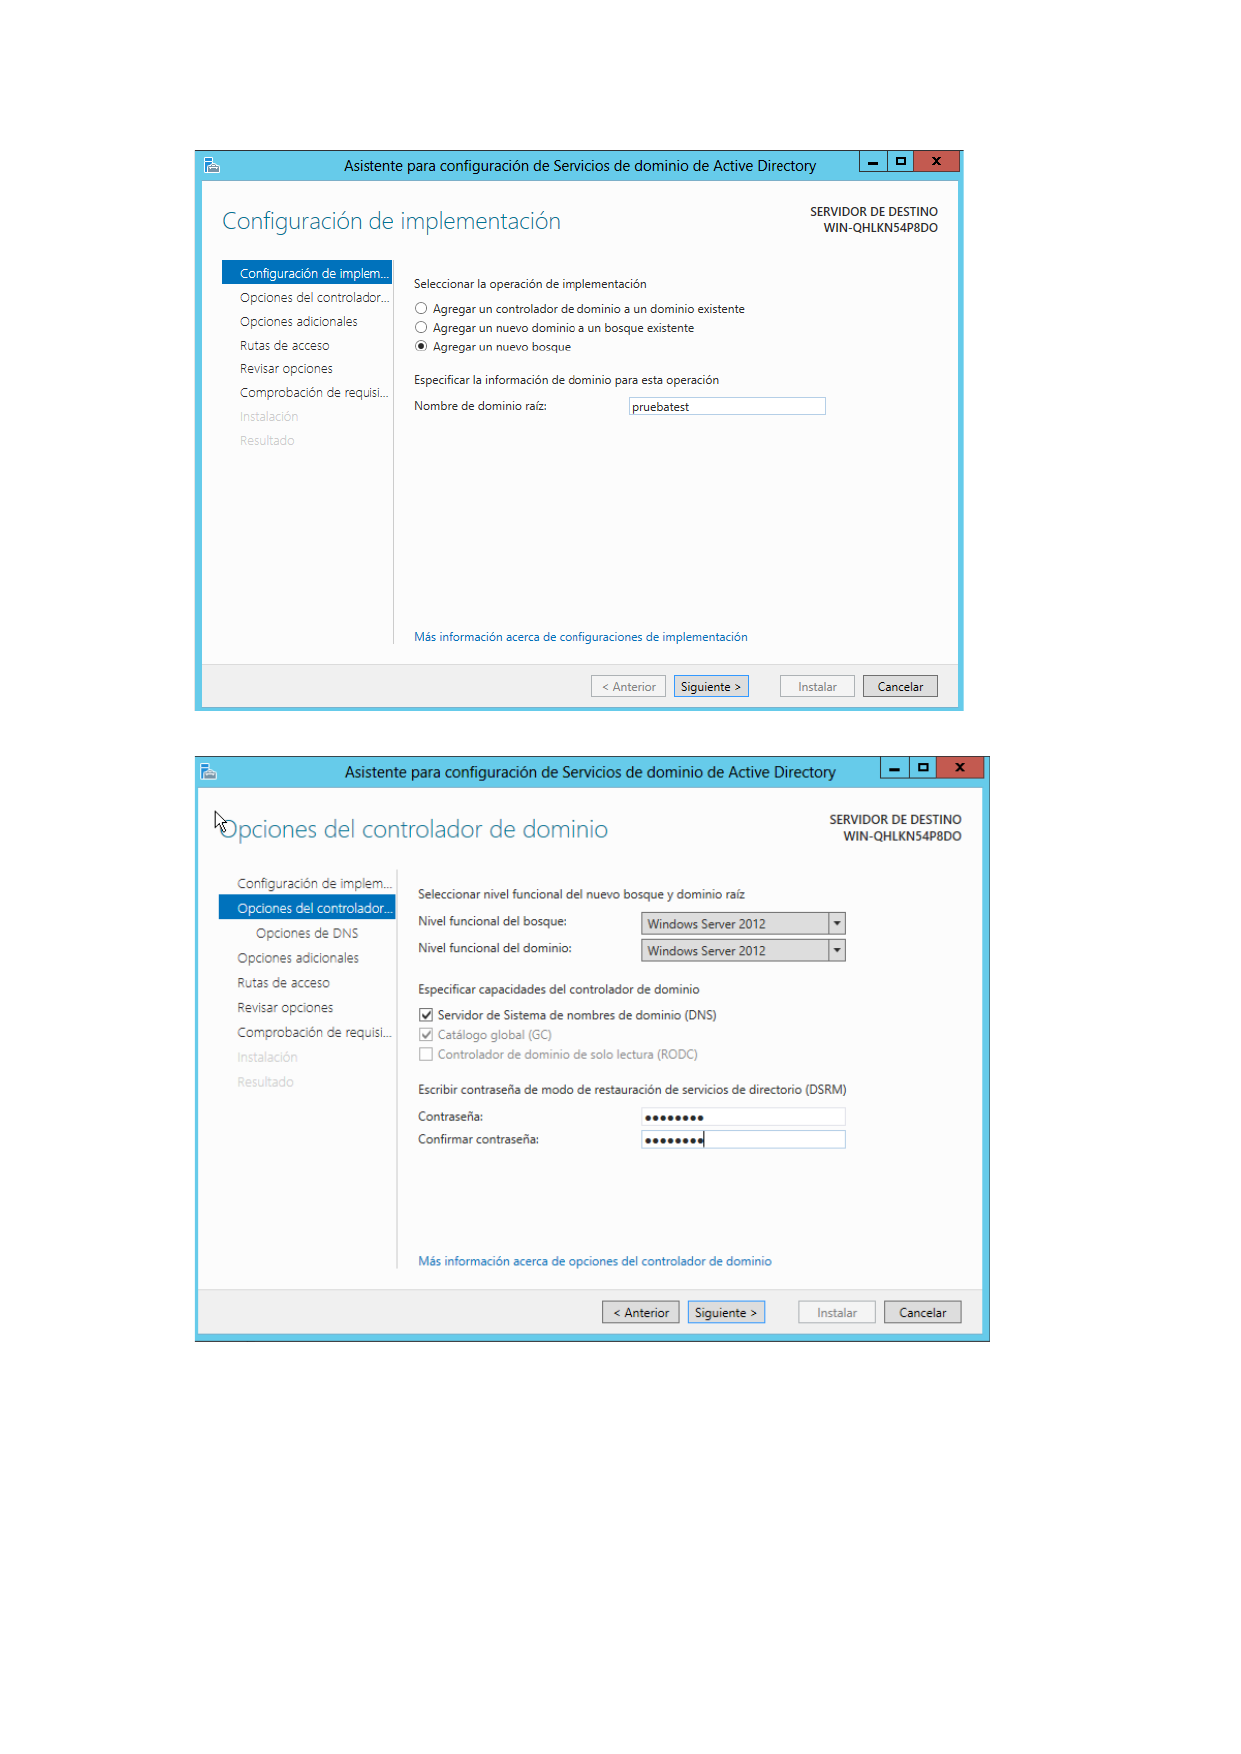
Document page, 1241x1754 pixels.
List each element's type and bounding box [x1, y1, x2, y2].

picture [194, 756, 990, 1342]
picture [194, 150, 964, 711]
